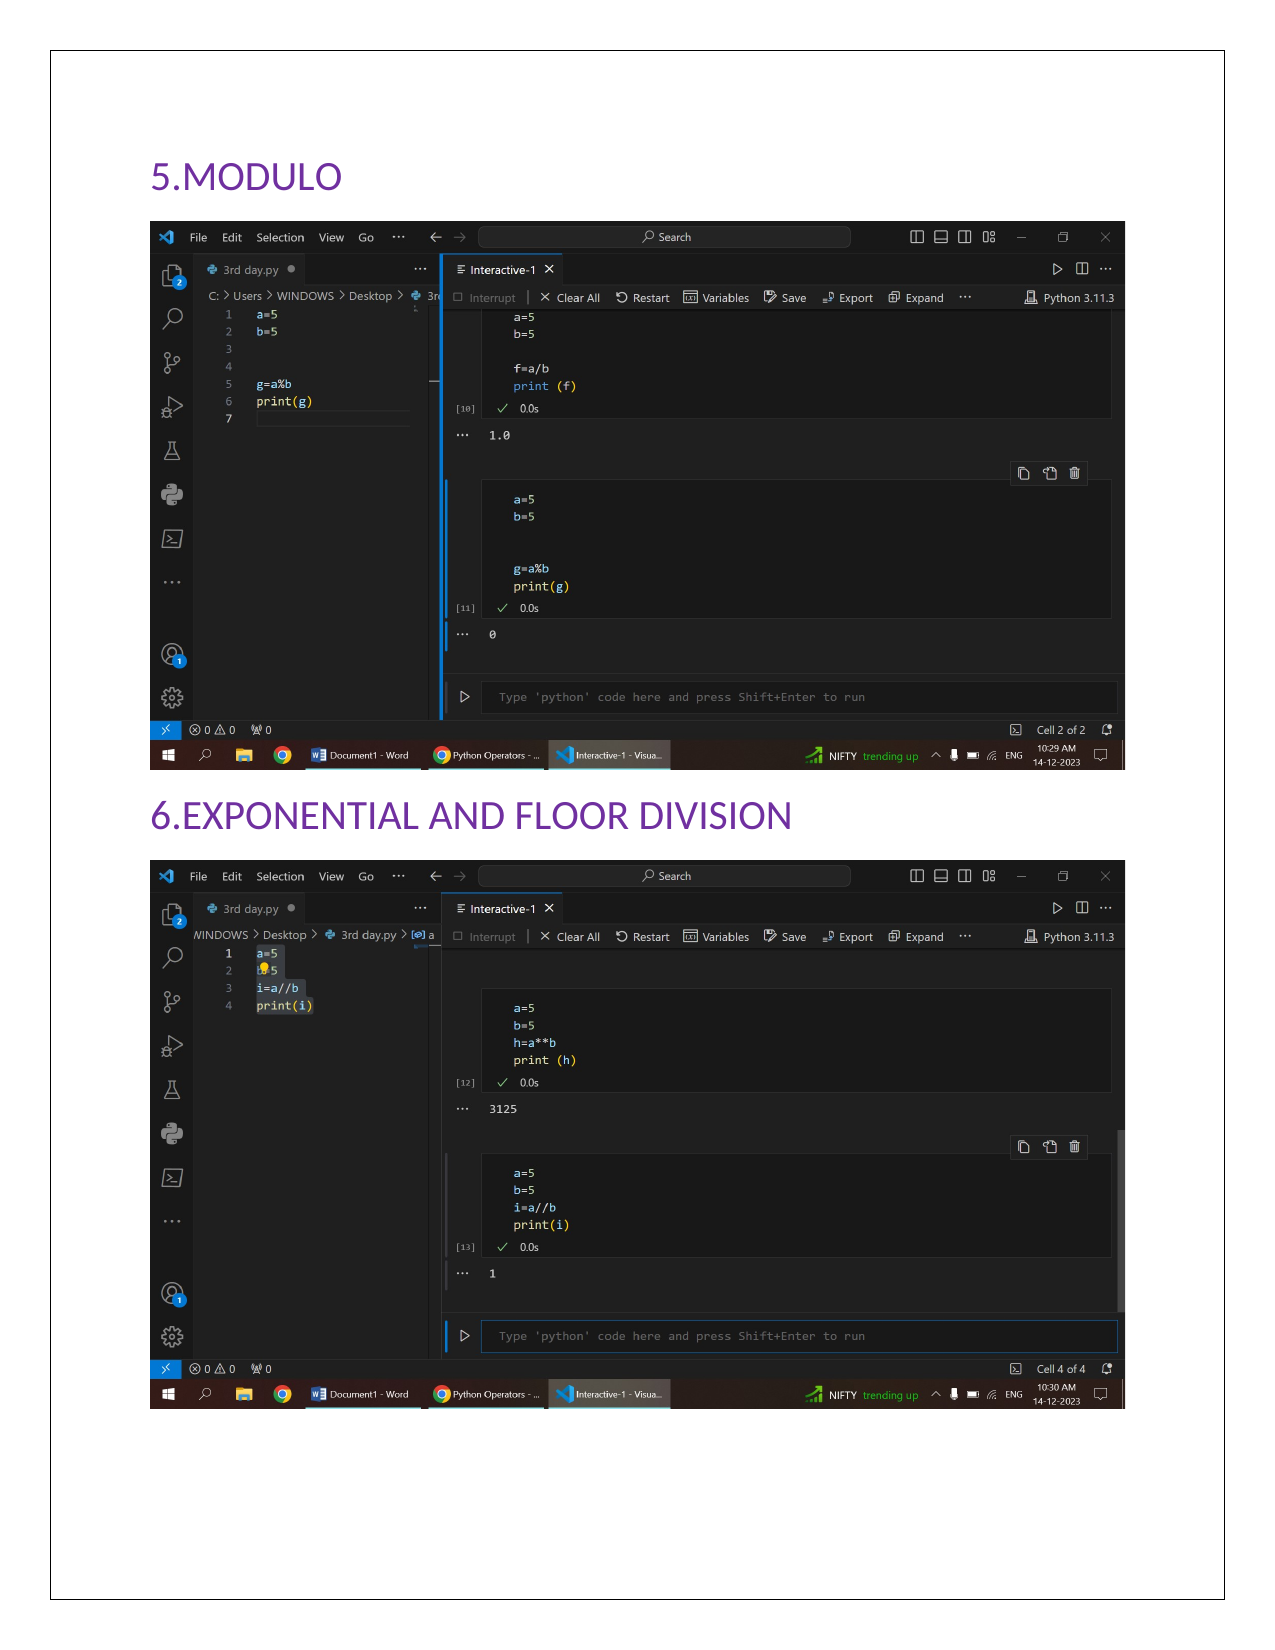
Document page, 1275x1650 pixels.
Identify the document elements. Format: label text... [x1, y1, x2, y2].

picture [150, 221, 1125, 770]
text 6.EXPONENTIAL AND FLOOR DIVISION [150, 789, 1125, 840]
text 5.MODULO [150, 150, 1125, 201]
picture [150, 860, 1125, 1409]
